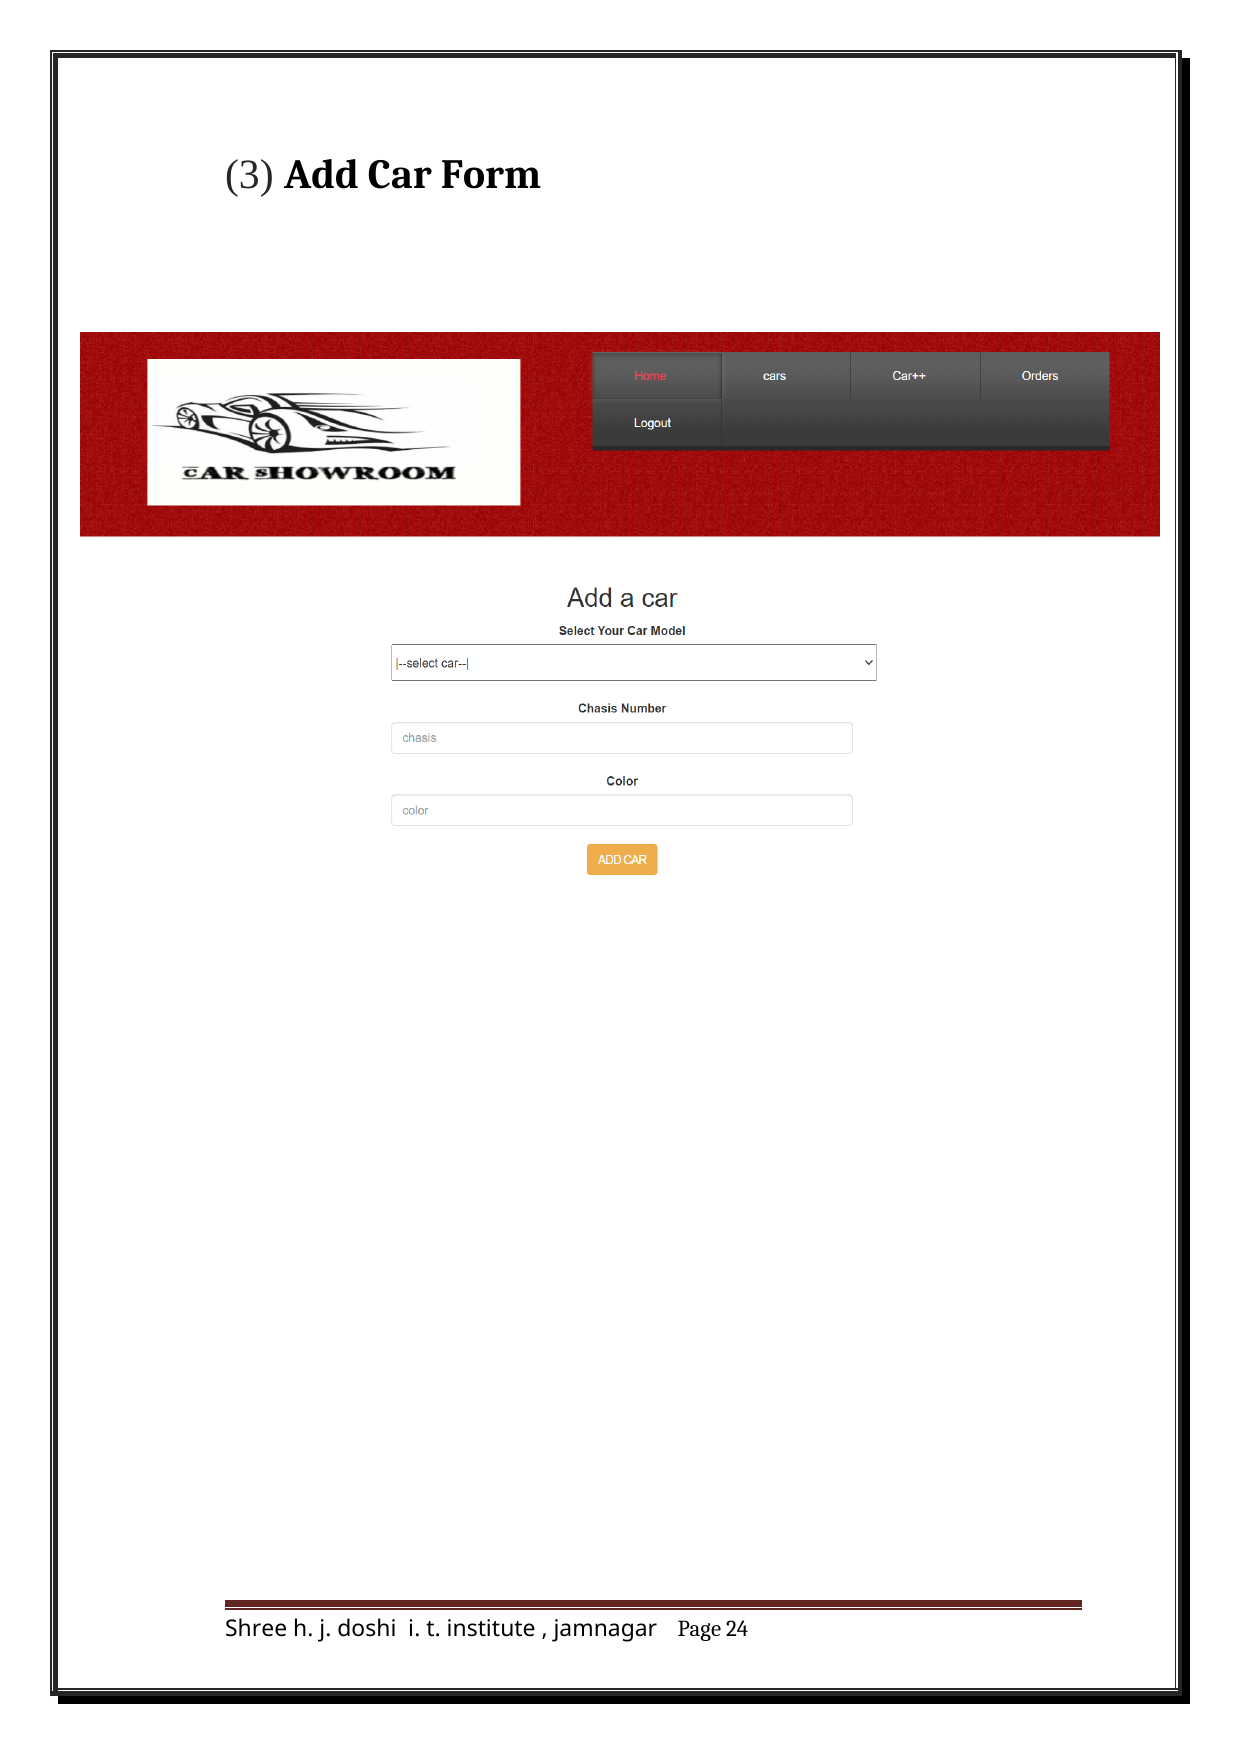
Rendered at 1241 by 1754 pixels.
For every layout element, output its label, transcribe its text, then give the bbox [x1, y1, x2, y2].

subtitle (3) Add Car Form [225, 150, 1082, 199]
picture [80, 332, 1160, 882]
